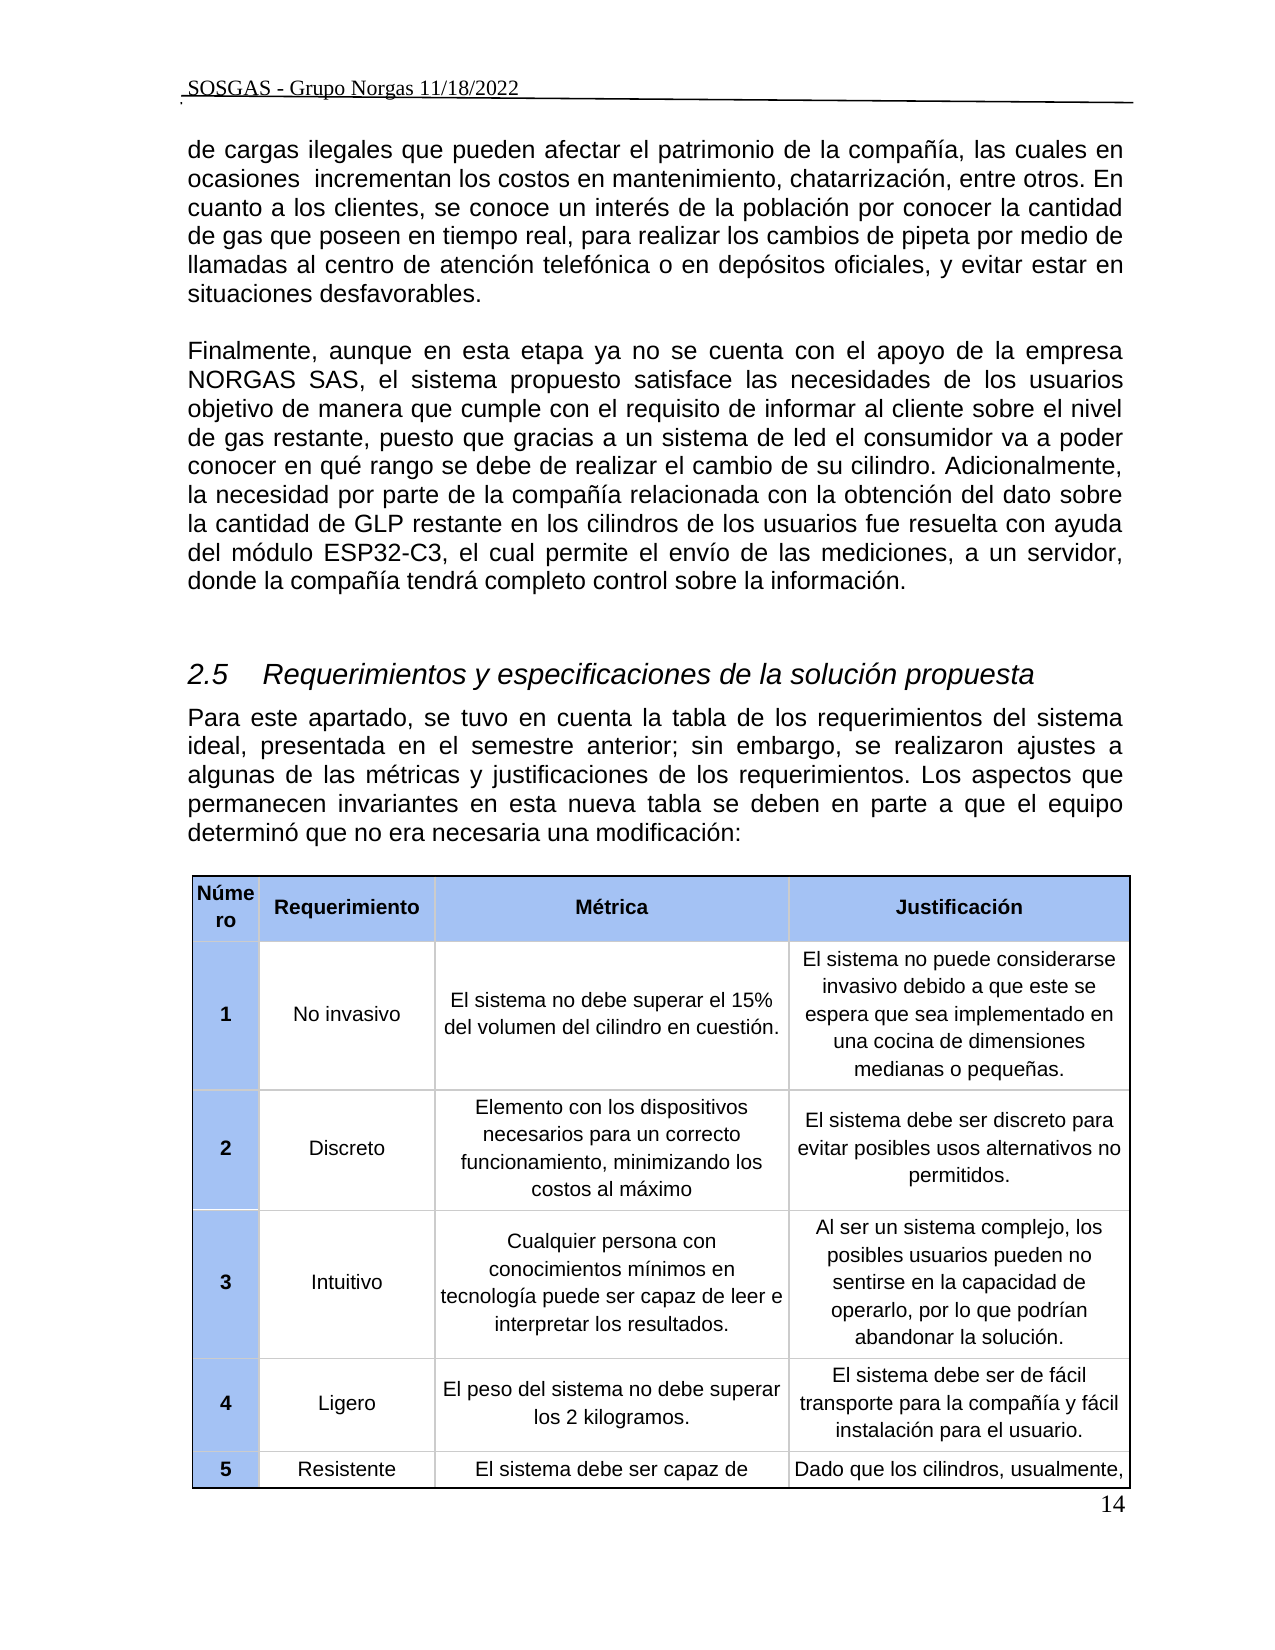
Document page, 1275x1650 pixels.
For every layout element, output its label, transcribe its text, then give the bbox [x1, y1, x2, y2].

table_cell 3 [193, 1211, 258, 1358]
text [187, 135, 1125, 307]
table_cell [436, 1452, 788, 1487]
table_cell 2 [193, 1091, 258, 1209]
text Para este apartado, se tuvo en cuenta la tabla de los requerimientos del sistema ideal, presentada en el semestre anterior; sin embargo, se realizaron ajustes a algunas de las métricas y justificaciones de los requerimientos. Los aspectos que permanecen invariantes en esta nueva tabla se deben en parte a que el equipo determinó que no era necesaria una modificación: [187, 703, 1125, 846]
table_cell El sistema debe ser de fácil transporte para la compañía y fácil instalación para el usuario. [790, 1359, 1129, 1451]
table_header Número [193, 877, 258, 941]
table_header Métrica [436, 877, 788, 941]
table_header Requerimiento [260, 877, 434, 941]
table_cell Resistente [260, 1452, 434, 1487]
table_cell El sistema no puede considerarse invasivo debido a que este se espera que sea implementado en una cocina de dimensiones medianas o pequeñas. [790, 942, 1129, 1089]
text Finalmente, aunque en esta etapa ya no se cuenta con el apoyo de la empresa NORGAS SAS, el sistema propuesto satisface las necesidades de los usuarios objetivo de manera que cumple con el requisito de informar al cliente sobre el nivel de gas restante, puesto que gracias a un sistema de led el consumidor va a poder conocer en qué rango se debe de realizar el cambio de su cilindro. Adicionalmente, la necesidad por parte de la compañía relacionada con la obtención del dato sobre la cantidad de GLP restante en los cilindros de los usuarios fue resuelta con ayuda del módulo ESP32-C3, el cual permite el envío de las mediciones, a un servidor, donde la compañía tendrá completo control sobre la información. [187, 336, 1125, 595]
table_cell El sistema debe ser discreto para evitar posibles usos alternativos no permitidos. [790, 1091, 1129, 1209]
table_cell El sistema no debe superar el 15% del volumen del cilindro en cuestión. [436, 942, 788, 1089]
table_cell Al ser un sistema complejo, los posibles usuarios pueden no sentirse en la capacidad de operarlo, por lo que podrían abandonar la solución. [790, 1211, 1129, 1358]
table_cell No invasivo [260, 942, 434, 1089]
table_cell Elemento con los dispositivos necesarios para un correcto funcionamiento, minimizando los costos al máximo [436, 1091, 788, 1209]
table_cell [790, 1452, 1129, 1487]
table_cell 5 [193, 1452, 258, 1487]
table_cell Intuitivo [260, 1211, 434, 1358]
table_cell El peso del sistema no debe superar los 2 kilogramos. [436, 1359, 788, 1451]
table_header Justificación [790, 877, 1129, 941]
table_cell Ligero [260, 1359, 434, 1451]
subtitle Requerimientos y especificaciones de la solución propuesta [187, 657, 1125, 691]
table_cell Cualquier persona con conocimientos mínimos en tecnología puede ser capaz de leer e interpretar los resultados. [436, 1211, 788, 1358]
table_cell 4 [193, 1359, 258, 1451]
table_cell 1 [193, 942, 258, 1089]
table_cell Discreto [260, 1091, 434, 1209]
